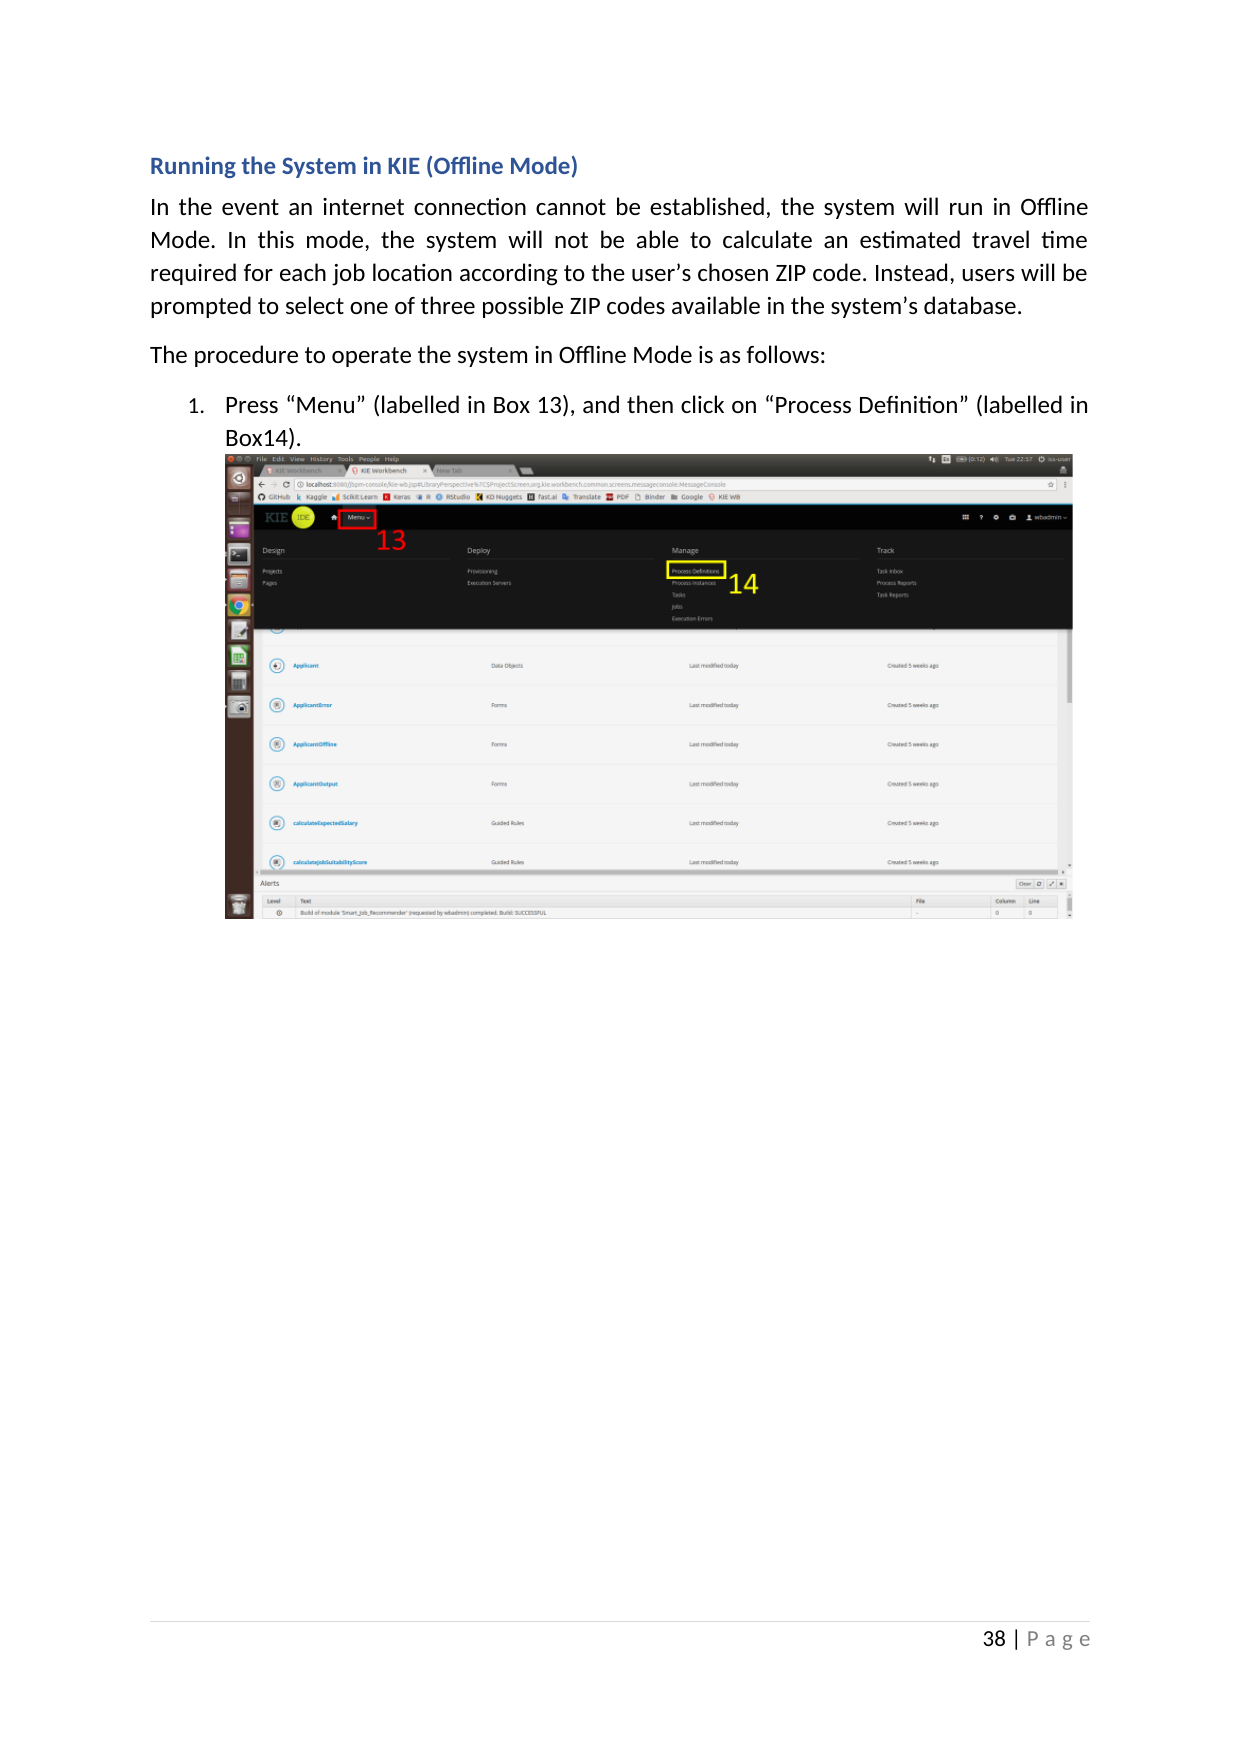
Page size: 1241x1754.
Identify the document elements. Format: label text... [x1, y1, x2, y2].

subtitle Running the System in KIE (Offline Mode) [150, 150, 1090, 181]
picture [225, 454, 1073, 919]
text The procedure to operate the system in Offline Mode is as follows: [150, 339, 1090, 370]
text In the event an internet connection cannot be established, the system will run in Offline Mode. In this mode, the system will not be able to calculate an estimated travel time required for each job location according to the user’s chosen ZIP code. Instead, users will be prompted to select one of three possible ZIP codes available in the system’s database. [150, 191, 1090, 321]
